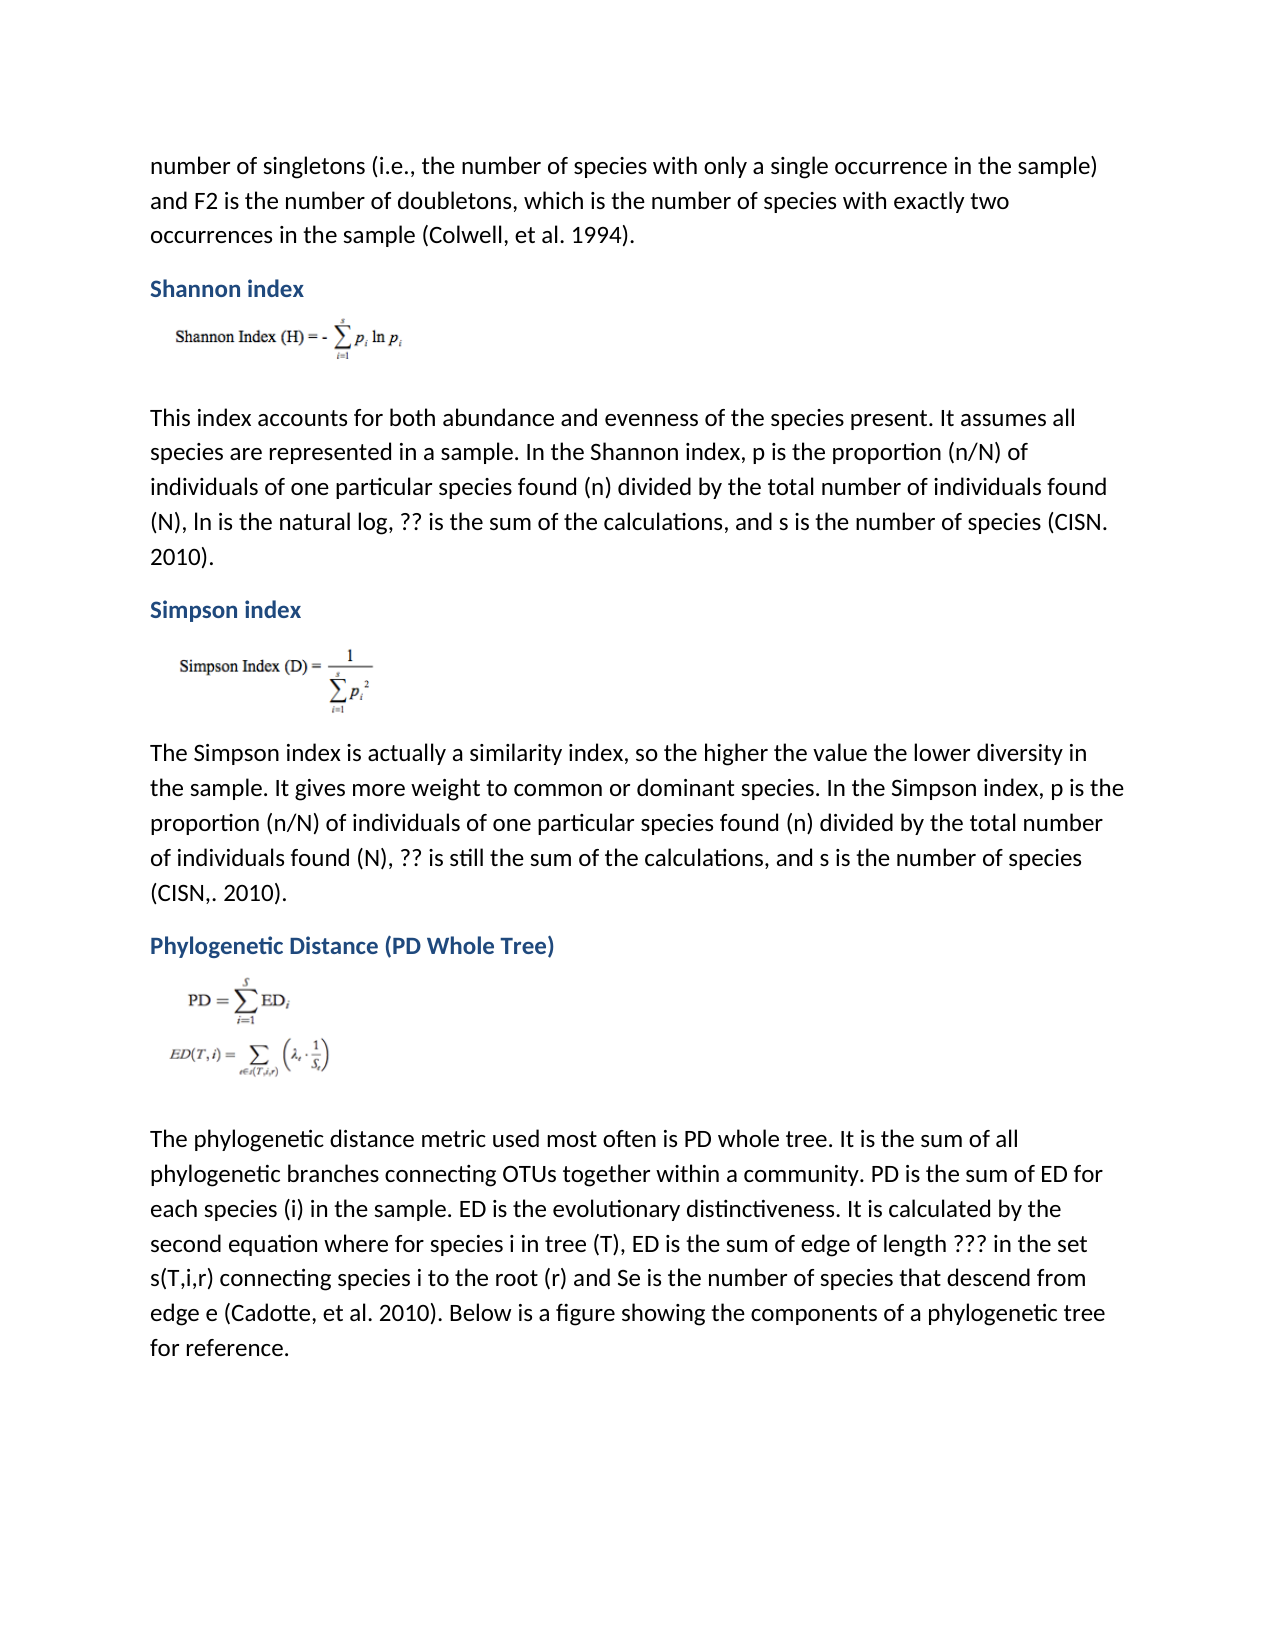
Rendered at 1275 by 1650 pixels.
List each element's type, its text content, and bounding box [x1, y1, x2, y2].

subtitle Simpson index [150, 594, 1125, 625]
picture [168, 973, 367, 1107]
subtitle Shannon index [150, 273, 1125, 304]
picture [168, 316, 413, 385]
subtitle Phylogenetic Distance (PD Whole Tree) [150, 930, 1125, 961]
picture [168, 637, 413, 721]
